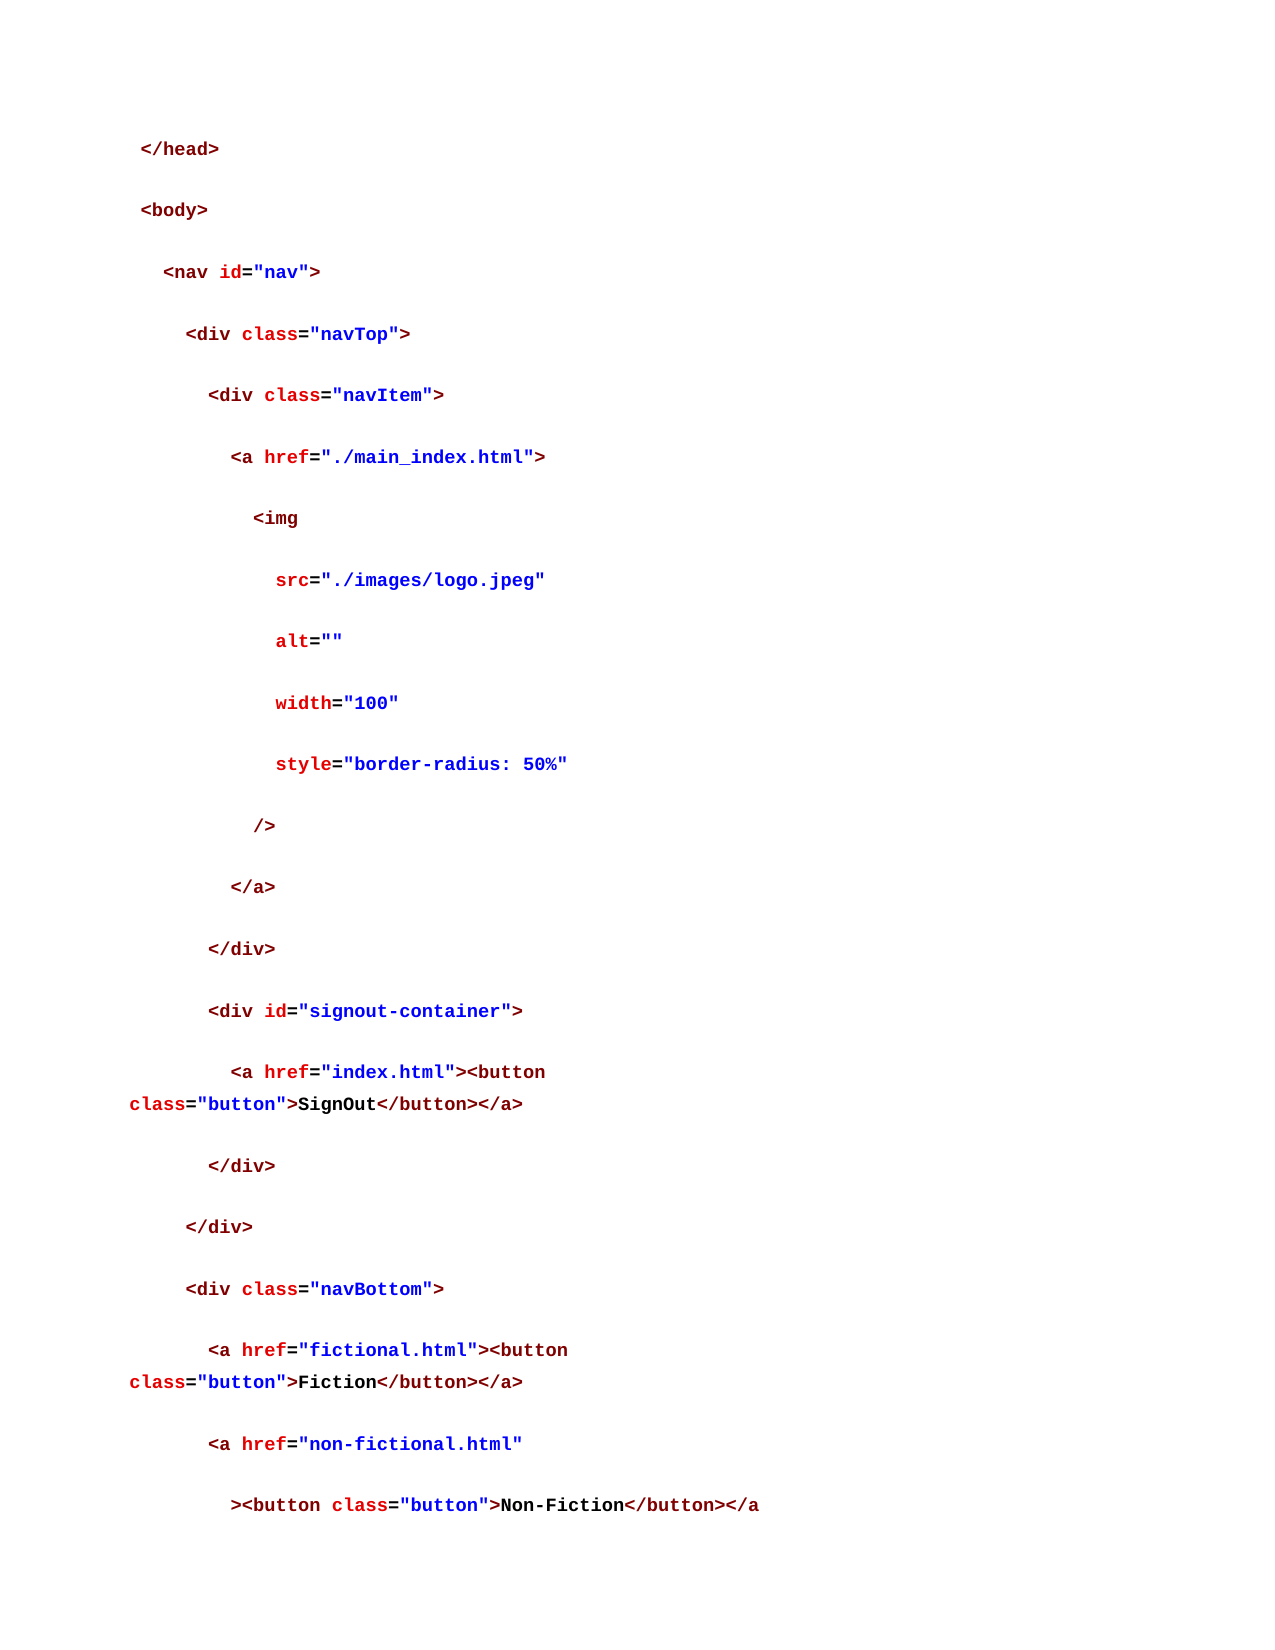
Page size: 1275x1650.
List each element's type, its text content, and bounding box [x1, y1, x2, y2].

text <div class="navItem"> [129, 386, 897, 407]
text alt="" [129, 632, 897, 653]
text style="border-radius: 50%" [129, 755, 897, 776]
text <a href="fictional.html"><button class="button">Fiction</button></a> [129, 1341, 897, 1394]
text <body> [129, 201, 897, 222]
text <div class="navTop"> [129, 324, 897, 346]
text <div class="navBottom"> [129, 1279, 897, 1301]
text <div id="signout-container"> [129, 1001, 897, 1023]
text src="./images/logo.jpeg" [129, 571, 897, 592]
text <img [129, 509, 897, 530]
text <a href="index.html"><button class="button">SignOut</button></a> [129, 1063, 897, 1116]
text <a href="./main_index.html"> [129, 447, 897, 469]
text </a> [129, 878, 897, 899]
text </head> [129, 139, 897, 161]
text width="100" [129, 694, 897, 715]
text </div> [129, 1218, 897, 1239]
text </div> [129, 940, 897, 961]
text /> [129, 817, 897, 838]
text </div> [129, 1156, 897, 1178]
text ><button class="button">Non-Fiction</button></a [129, 1496, 897, 1517]
text <nav id="nav"> [129, 263, 897, 284]
text <a href="non-fictional.html" [129, 1434, 897, 1456]
